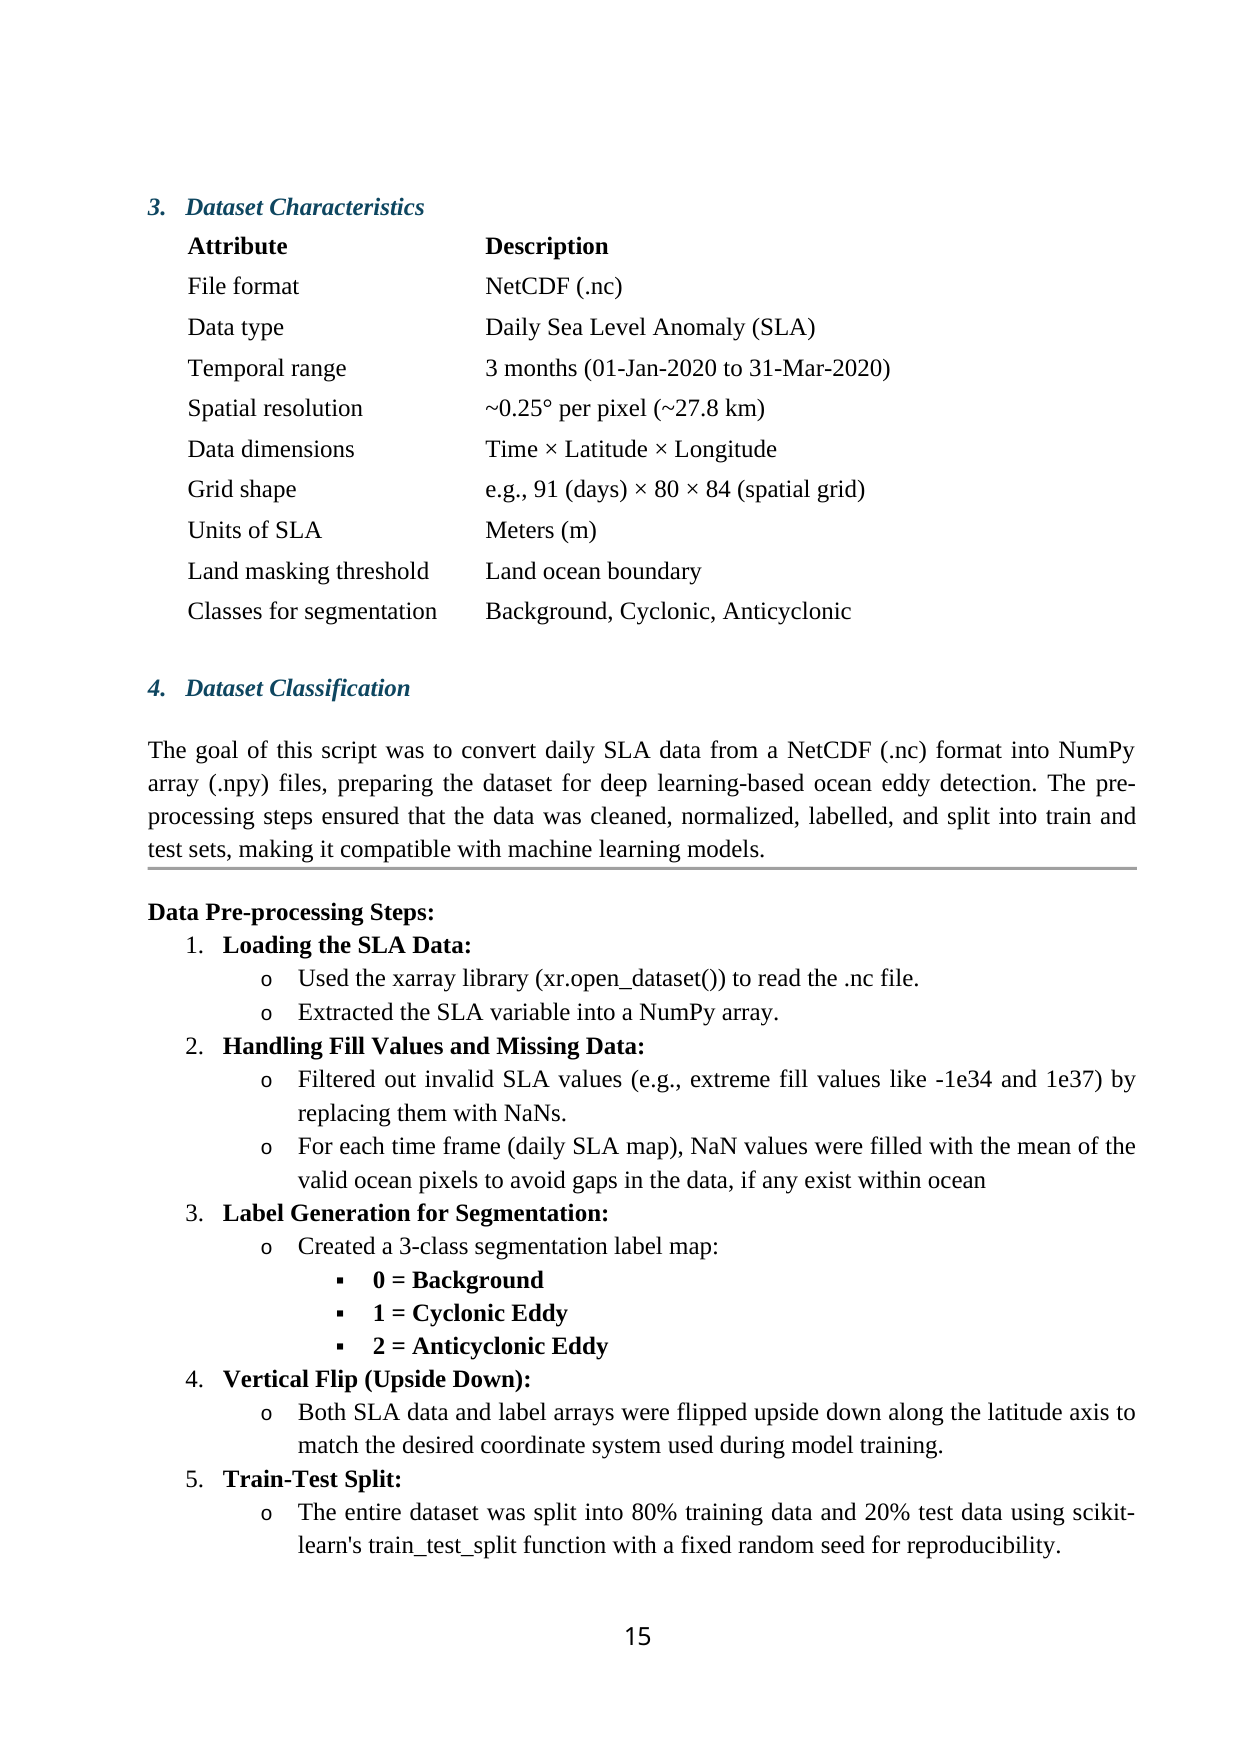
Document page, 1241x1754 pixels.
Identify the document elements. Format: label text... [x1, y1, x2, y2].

table_cell ~0.25° per pixel (~27.8 km) [444, 383, 897, 423]
table_cell Land masking threshold [146, 545, 444, 586]
table_cell File format [146, 261, 444, 302]
table_header Description [444, 220, 897, 261]
list Created a 3-class segmentation label map: [260, 1231, 1137, 1260]
list Vertical Flip (Upside Down): [185, 1364, 1137, 1392]
table_cell Data type [146, 302, 444, 342]
table_cell 3 months (01-Jan-2020 to 31-Mar-2020) [444, 342, 897, 383]
table_cell Spatial resolution [146, 383, 444, 423]
list Dataset Classification [148, 673, 1137, 702]
list Filtered out invalid SLA values (e.g., extreme fill values like -1e34 and 1e37) by replacing them with NaNs. [260, 1064, 1137, 1127]
table_cell NetCDF (.nc) [444, 261, 897, 302]
table_cell Daily Sea Level Anomaly (SLA) [444, 302, 897, 342]
list Handling Fill Values and Missing Data: [185, 1031, 1137, 1060]
list Dataset Characteristics [148, 192, 1137, 220]
list The entire dataset was split into 80% training data and 20% test data using scikit-learn's train_test_split function with a fixed random seed for reproducibility. [260, 1497, 1137, 1559]
list Both SLA data and label arrays were flipped upside down along the latitude axis to match the desired coordinate system used during model training. [260, 1397, 1137, 1459]
table_cell Classes for segmentation [146, 586, 444, 627]
list Used the xarray library (xr.open_dataset()) to read the .nc file. [260, 963, 1137, 993]
text The goal of this script was to convert daily SLA data from a NetCDF (.nc) format into NumPy array (.npy) files, preparing the dataset for deep learning-based ocean eddy detection. The pre-processing steps ensured that the data was cleaned, normalized, labelled, and split into train and test sets, making it compatible with machine learning models. [148, 735, 1137, 862]
list For each time frame (daily SLA map), NaN values were filled with the mean of the valid ocean pixels to avoid gaps in the data, if any exist within ocean [260, 1131, 1137, 1193]
list 1 = Cyclonic Eddy [335, 1298, 1137, 1326]
list Label Generation for Segmentation: [185, 1198, 1137, 1226]
list 2 = Anticyclonic Eddy [335, 1331, 1137, 1359]
list Train-Test Split: [185, 1464, 1137, 1492]
table_cell Grid shape [146, 464, 444, 505]
table_cell Temporal range [146, 342, 444, 383]
table_cell Time × Latitude × Longitude [444, 424, 897, 464]
table_cell Units of SLA [146, 505, 444, 545]
list 0 = Background [335, 1265, 1137, 1293]
list Loading the SLA Data: [185, 930, 1137, 959]
table_cell Data dimensions [146, 424, 444, 464]
table_cell Meters (m) [444, 505, 897, 545]
table_cell Background, Cyclonic, Anticyclonic [444, 586, 897, 627]
table_header Attribute [146, 220, 444, 261]
table_cell e.g., 91 (days) × 80 × 84 (spatial grid) [444, 464, 897, 505]
list Extracted the SLA variable into a NumPy array. [260, 997, 1137, 1027]
table_cell Land ocean boundary [444, 545, 897, 586]
text Data Pre-processing Steps: [148, 897, 1137, 926]
